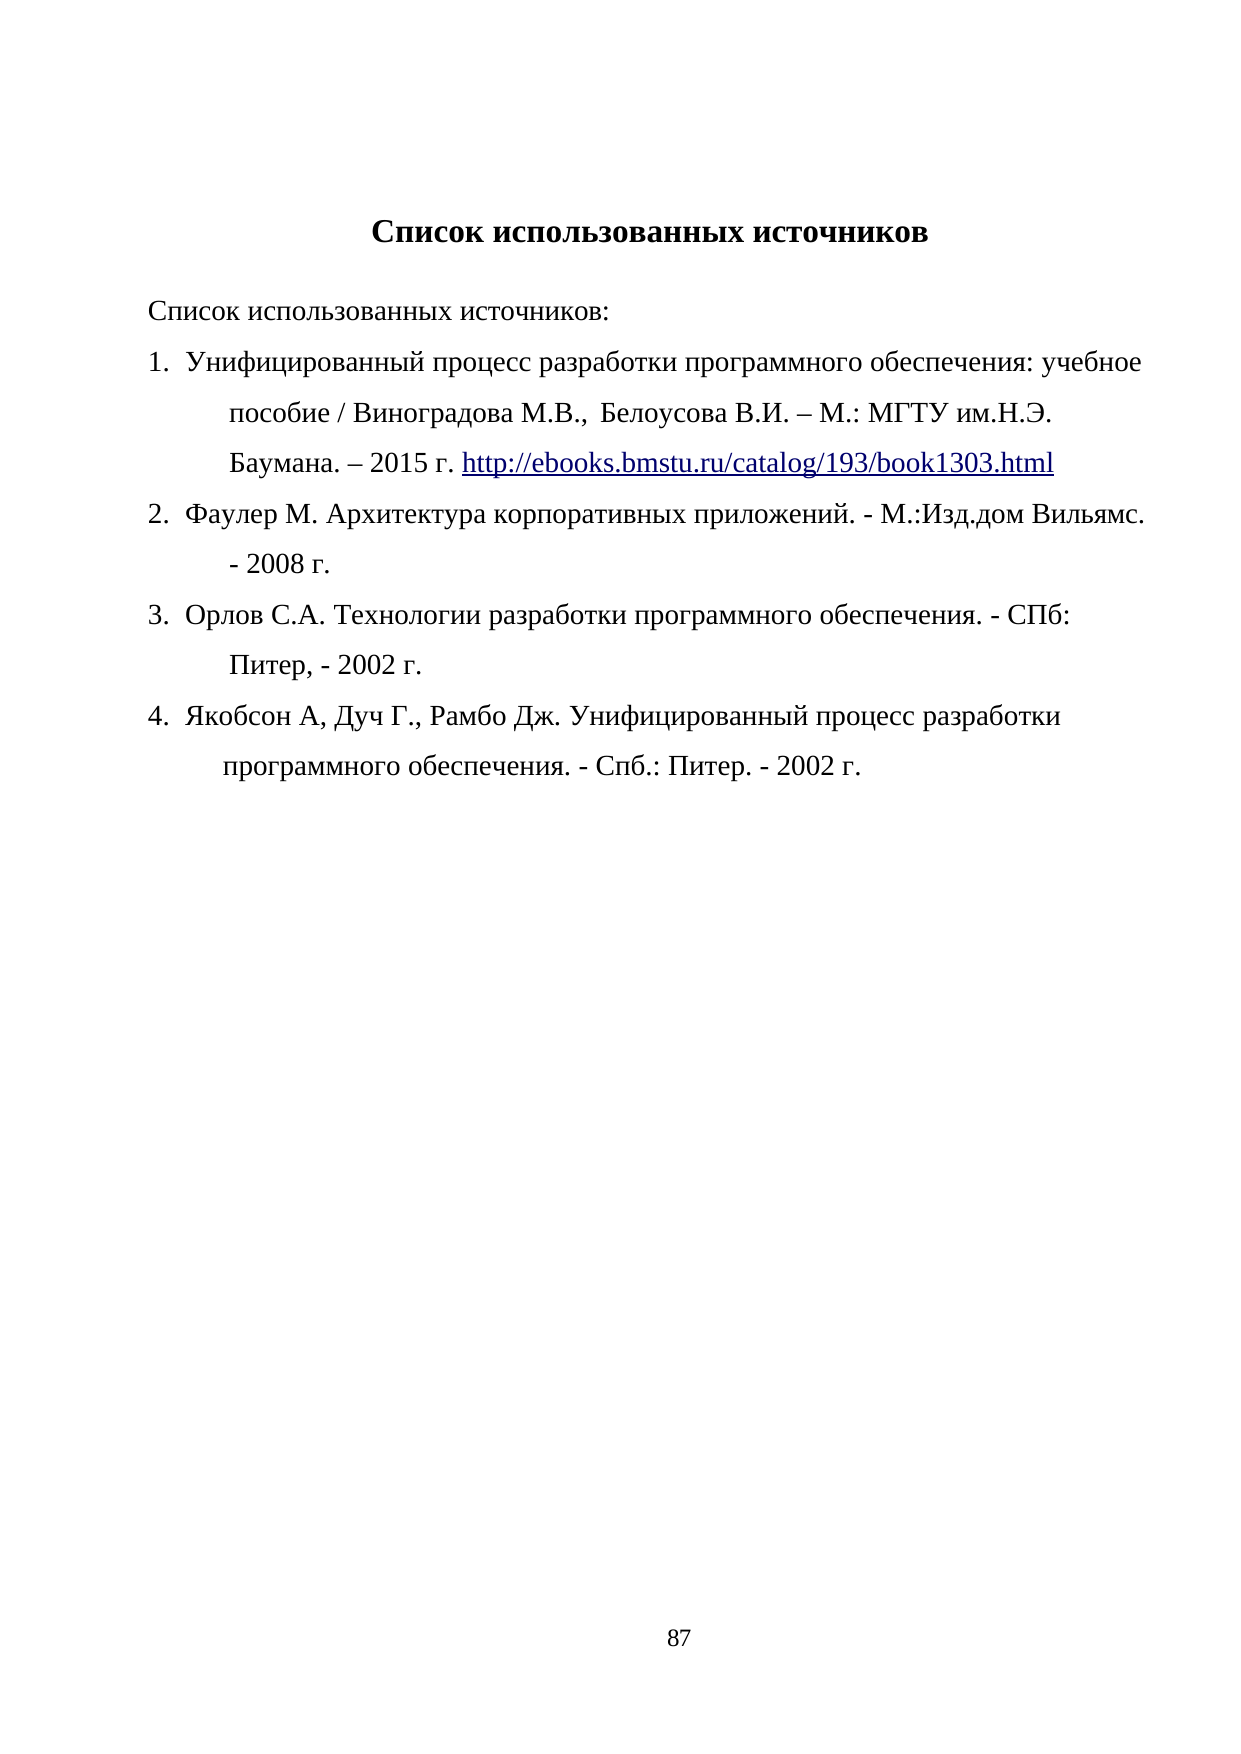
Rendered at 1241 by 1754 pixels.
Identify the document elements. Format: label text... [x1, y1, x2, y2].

list Якобсон А, Дуч Г., Рамбо Дж. Унифицированный процесс разработки программного обеспечения. - Спб.: Питер. - 2002 г. [148, 698, 1061, 782]
text - 2008 г. [229, 546, 1181, 580]
text Список использованных источников: [148, 293, 1181, 327]
list Фаулер М. Архитектура корпоративных приложений. - М.:Изд.дом Вильямс. [148, 496, 1181, 529]
subtitle Список использованных источников [118, 211, 1181, 249]
list Орлов С.А. Технологии разработки программного обеспечения. - СПб: Питер, - 2002 г. [148, 597, 1071, 681]
list Унифицированный процесс разработки программного обеспечения: учебное пособие / Виноградова М.В., Белоусова В.И. – М.: МГТУ им.Н.Э. Баумана. – 2015 г. http://ebooks.bmstu.ru/catalog/193/book1303.html [148, 344, 1142, 478]
